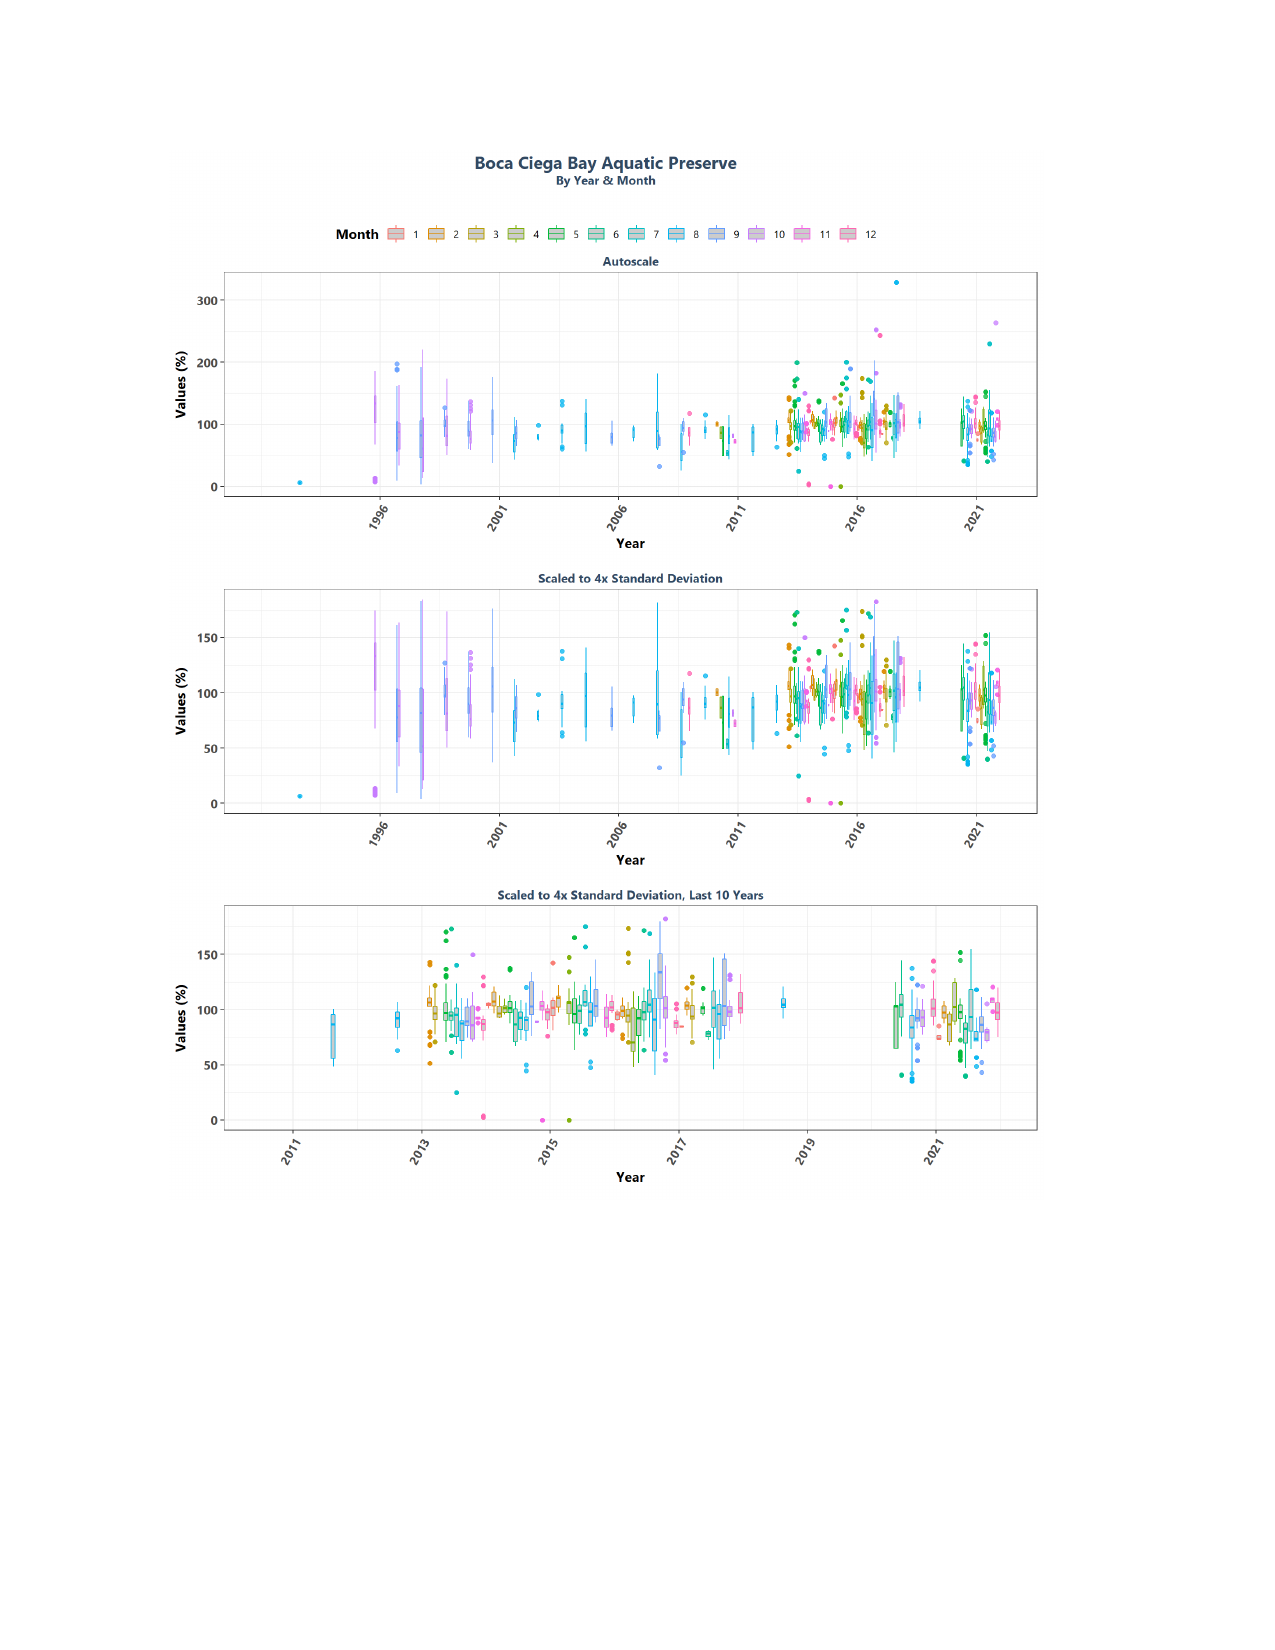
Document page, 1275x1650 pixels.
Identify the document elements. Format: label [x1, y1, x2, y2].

picture [168, 150, 1044, 1200]
